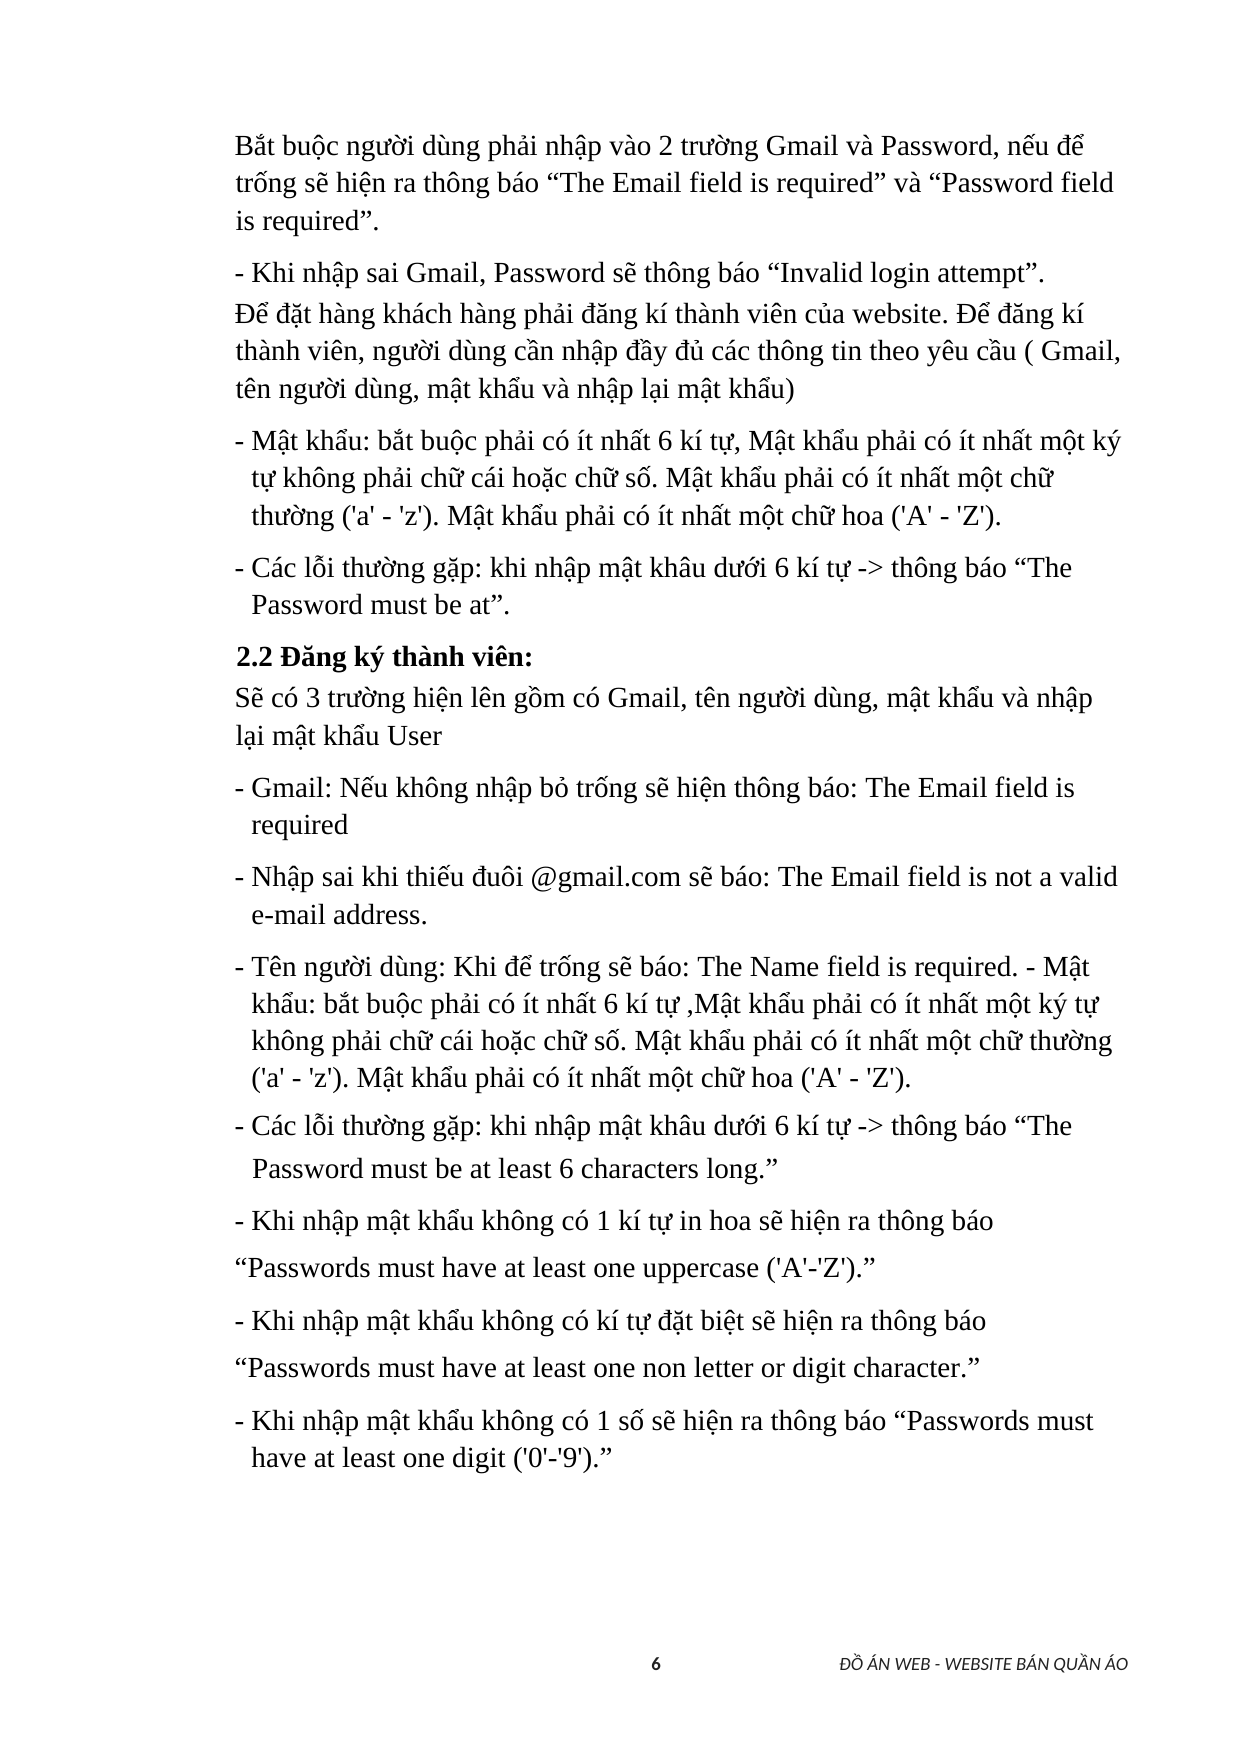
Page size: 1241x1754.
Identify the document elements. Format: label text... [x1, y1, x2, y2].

text Password must be at least 6 characters long.” [252, 1151, 1129, 1184]
list Khi nhập mật khẩu không có 1 số sẽ hiện ra thông báo “Passwords must have at least one digit ('0'-'9').” [234, 1403, 1129, 1474]
list Các lỗi thường gặp: khi nhập mật khâu dưới 6 kí tự -> thông báo “The Password must be at”. [234, 550, 1129, 621]
text “Passwords must have at least one non letter or digit character.” [234, 1351, 1129, 1384]
list Khi nhập sai Gmail, Password sẽ thông báo “Invalid login attempt”. [234, 255, 1129, 288]
list Tên người dùng: Khi để trống sẽ báo: The Name field is required. - Mật khẩu: bắt buộc phải có ít nhất 6 kí tự ,Mật khẩu phải có ít nhất một ký tự không phải chữ cái hoặc chữ số. Mật khẩu phải có ít nhất một chữ thường ('a' - 'z'). Mật khẩu phải có ít nhất một chữ hoa ('A' - 'Z'). [234, 949, 1129, 1094]
text 2.2 Đăng ký thành viên: [236, 639, 1143, 673]
list Các lỗi thường gặp: khi nhập mật khâu dưới 6 kí tự -> thông báo “The [234, 1108, 1129, 1141]
list Gmail: Nếu không nhập bỏ trống sẽ hiện thông báo: The Email field is required [234, 770, 1129, 841]
text Bắt buộc người dùng phải nhập vào 2 trường Gmail và Password, nếu để trống sẽ hiện ra thông báo “The Email field is required” và “Password field is required”. [234, 128, 1129, 236]
list Mật khẩu: bắt buộc phải có ít nhất 6 kí tự, Mật khẩu phải có ít nhất một ký tự không phải chữ cái hoặc chữ số. Mật khẩu phải có ít nhất một chữ thường ('a' - 'z'). Mật khẩu phải có ít nhất một chữ hoa ('A' - 'Z'). [234, 423, 1129, 532]
text Để đặt hàng khách hàng phải đăng kí thành viên của website. Để đăng kí thành viên, người dùng cần nhập đầy đủ các thông tin theo yêu cầu ( Gmail, tên người dùng, mật khẩu và nhập lại mật khẩu) [234, 296, 1129, 404]
text “Passwords must have at least one uppercase ('A'-'Z').” [234, 1251, 1129, 1284]
list Khi nhập mật khẩu không có kí tự đặt biệt sẽ hiện ra thông báo [234, 1303, 1129, 1336]
list Khi nhập mật khẩu không có 1 kí tự in hoa sẽ hiện ra thông báo [234, 1203, 1129, 1237]
list Nhập sai khi thiếu đuôi @gmail.com sẽ báo: The Email field is not a valid e-mail address. [234, 859, 1129, 930]
text Sẽ có 3 trường hiện lên gồm có Gmail, tên người dùng, mật khẩu và nhập lại mật khẩu User [234, 680, 1129, 751]
